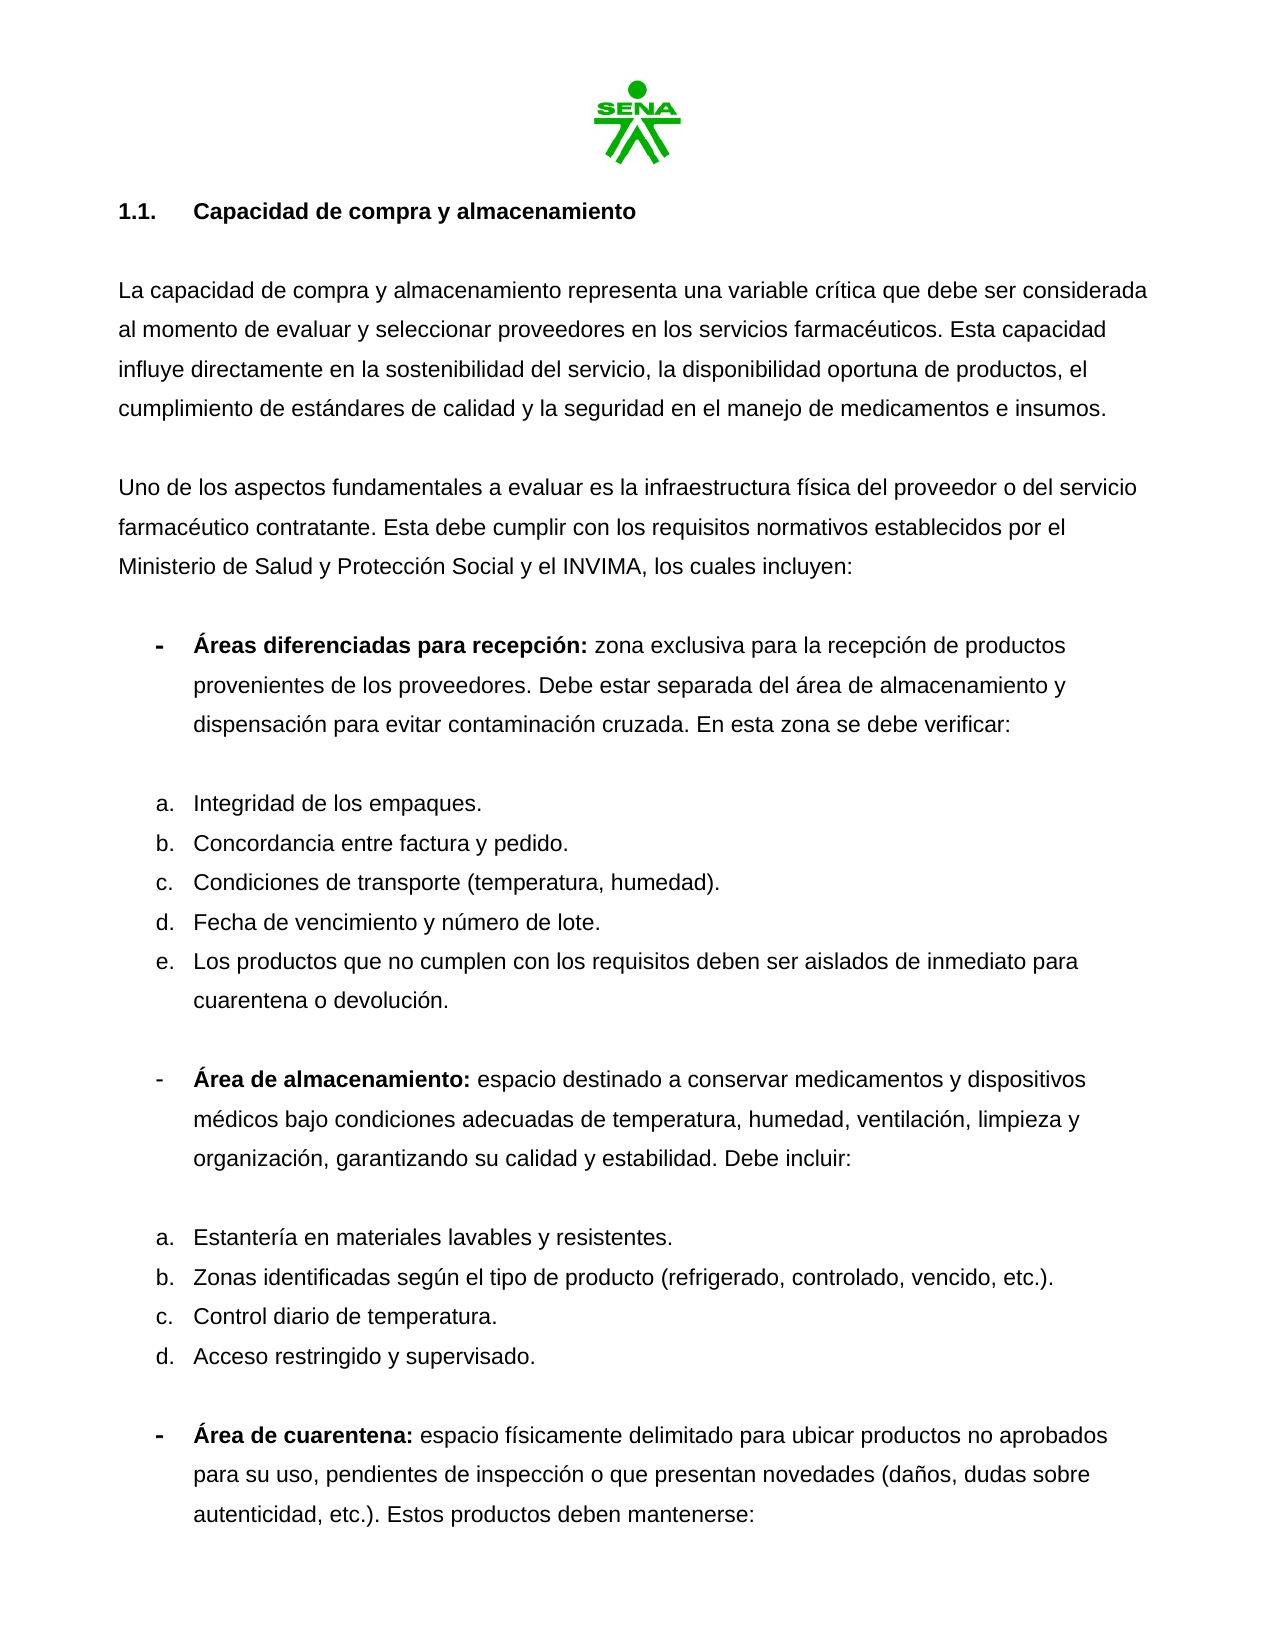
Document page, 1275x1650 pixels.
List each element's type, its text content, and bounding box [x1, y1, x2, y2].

text Uno de los aspectos fundamentales a evaluar es la infraestructura física del proveedor o del servicio farmacéutico contratante. Esta debe cumplir con los requisitos normativos establecidos por el Ministerio de Salud y Protección Social y el INVIMA, los cuales incluyen: [118, 474, 1157, 579]
list Integridad de los empaques. [156, 790, 1157, 816]
list Zonas identificadas según el tipo de producto (refrigerado, controlado, vencido, etc.). [156, 1264, 1157, 1290]
list Concordancia entre factura y pedido. [156, 829, 1157, 856]
list Condiciones de transporte (temperatura, humedad). [156, 869, 1157, 895]
list Control diario de temperatura. [156, 1303, 1157, 1330]
list Los productos que no cumplen con los requisitos deben ser aislados de inmediato para cuarentena o devolución. [156, 948, 1157, 1014]
text La capacidad de compra y almacenamiento representa una variable crítica que debe ser considerada al momento de evaluar y seleccionar proveedores en los servicios farmacéuticos. Esta capacidad influye directamente en la sostenibilidad del servicio, la disponibilidad oportuna de productos, el cumplimiento de estándares de calidad y la seguridad en el manejo de medicamentos e insumos. [118, 277, 1157, 422]
list Fecha de vencimiento y número de lote. [156, 908, 1157, 935]
list Área de almacenamiento: espacio destinado a conservar medicamentos y dispositivos médicos bajo condiciones adecuadas de temperatura, humedad, ventilación, limpieza y organización, garantizando su calidad y estabilidad. Debe incluir: [156, 1066, 1157, 1172]
list Área de cuarentena: espacio físicamente delimitado para ubicar productos no aprobados para su uso, pendientes de inspección o que presentan novedades (daños, dudas sobre autenticidad, etc.). Estos productos deben mantenerse: [156, 1422, 1157, 1527]
picture [588, 75, 687, 172]
list Estantería en materiales lavables y resistentes. [156, 1224, 1157, 1251]
list Áreas diferenciadas para recepción: zona exclusiva para la recepción de productos provenientes de los proveedores. Debe estar separada del área de almacenamiento y dispensación para evitar contaminación cruzada. En esta zona se debe verificar: [156, 632, 1157, 737]
list Acceso restringido y supervisado. [156, 1343, 1157, 1369]
list Capacidad de compra y almacenamiento [118, 198, 1157, 224]
